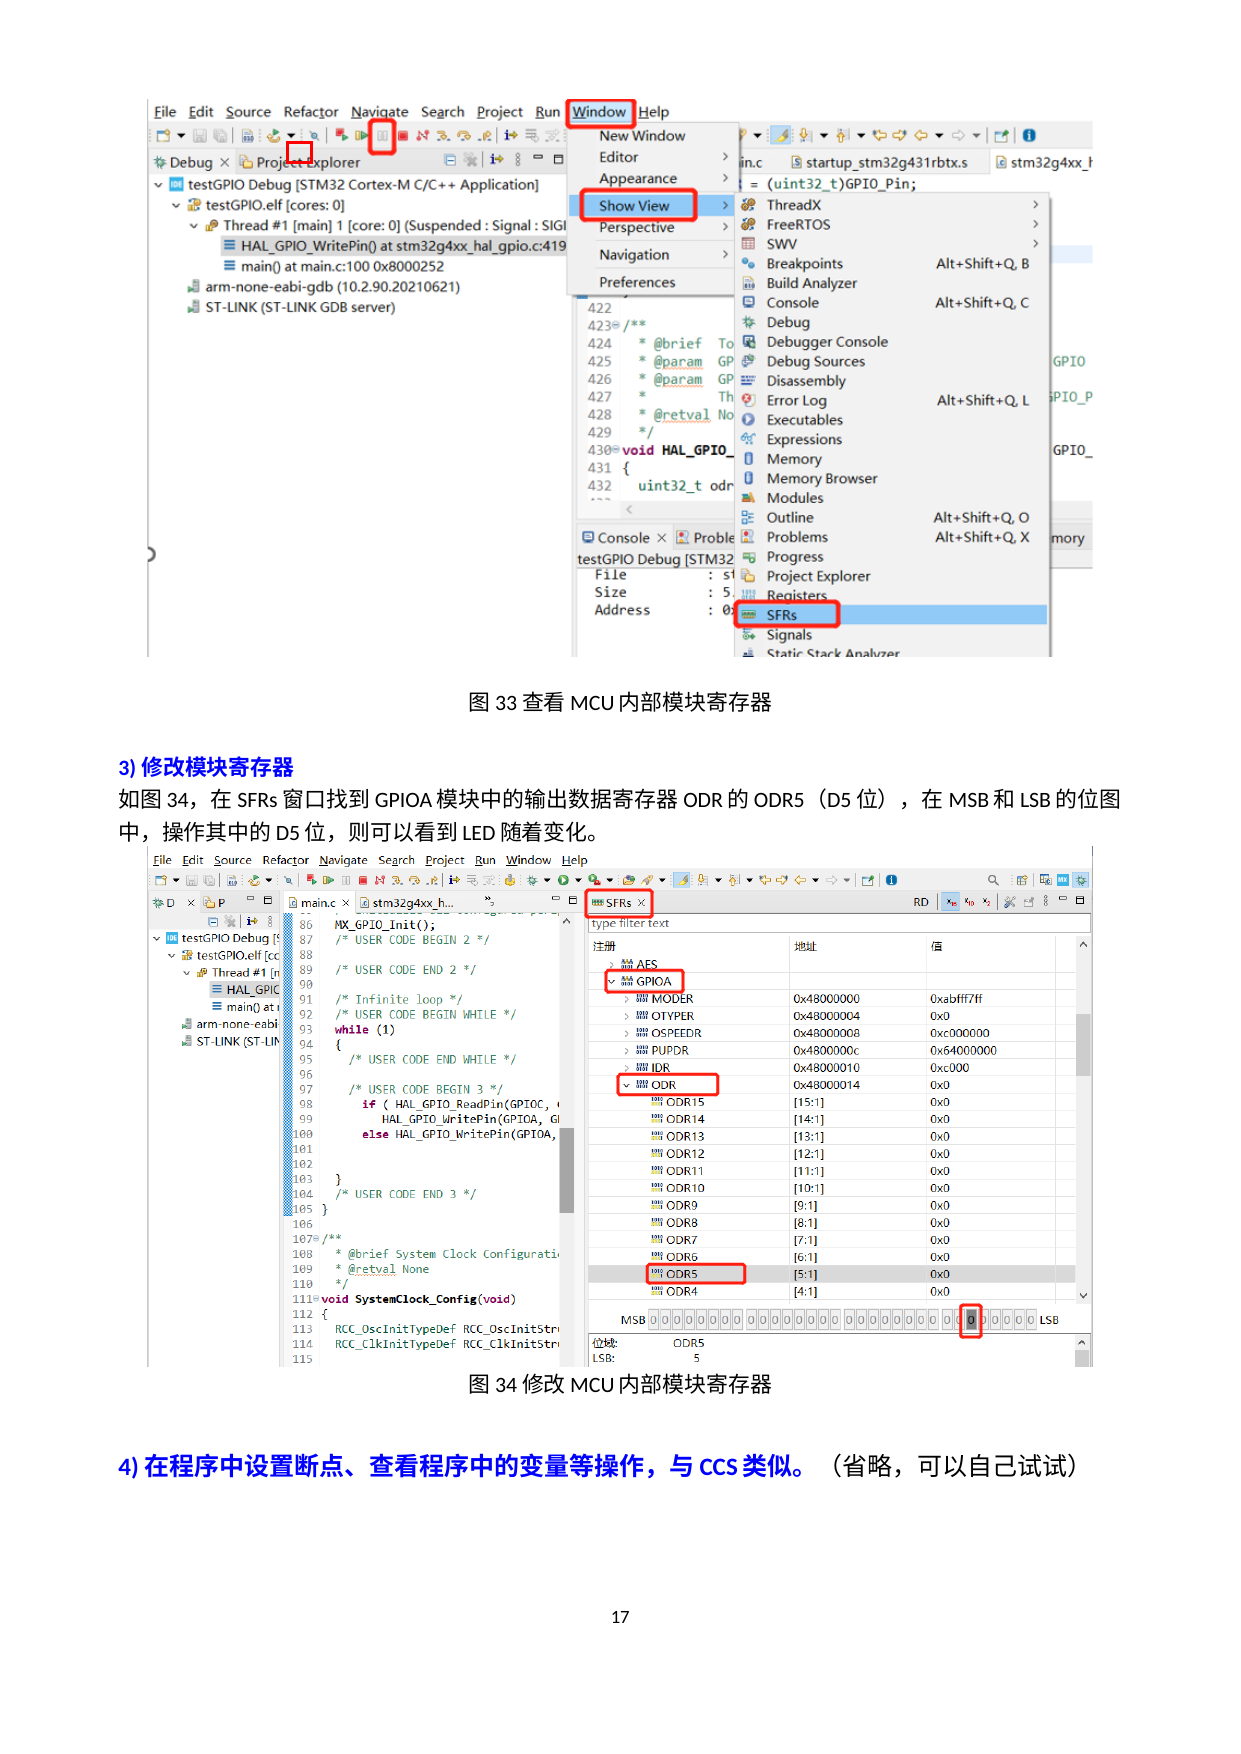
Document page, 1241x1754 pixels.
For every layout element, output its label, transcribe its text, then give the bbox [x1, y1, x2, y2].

picture [147, 99, 1093, 657]
text 如图34，在SFRs窗口找到GPIOA模块中的输出数据寄存器ODR的ODR5（D5位），在MSB和LSB的位图中，操作其中的D5位，则可以看到LED随着变化。 [118, 782, 1122, 847]
text 图33 查看MCU内部模块寄存器 [118, 684, 1122, 717]
text 3) 修改模块寄存器 [118, 749, 1122, 782]
text 图34 修改MCU内部模块寄存器 [118, 1367, 1122, 1399]
picture [147, 846, 1093, 1367]
text 4) 在程序中设置断点、查看程序中的变量等操作，与CCS类似。（省略，可以自己试试） [118, 1432, 1122, 1497]
